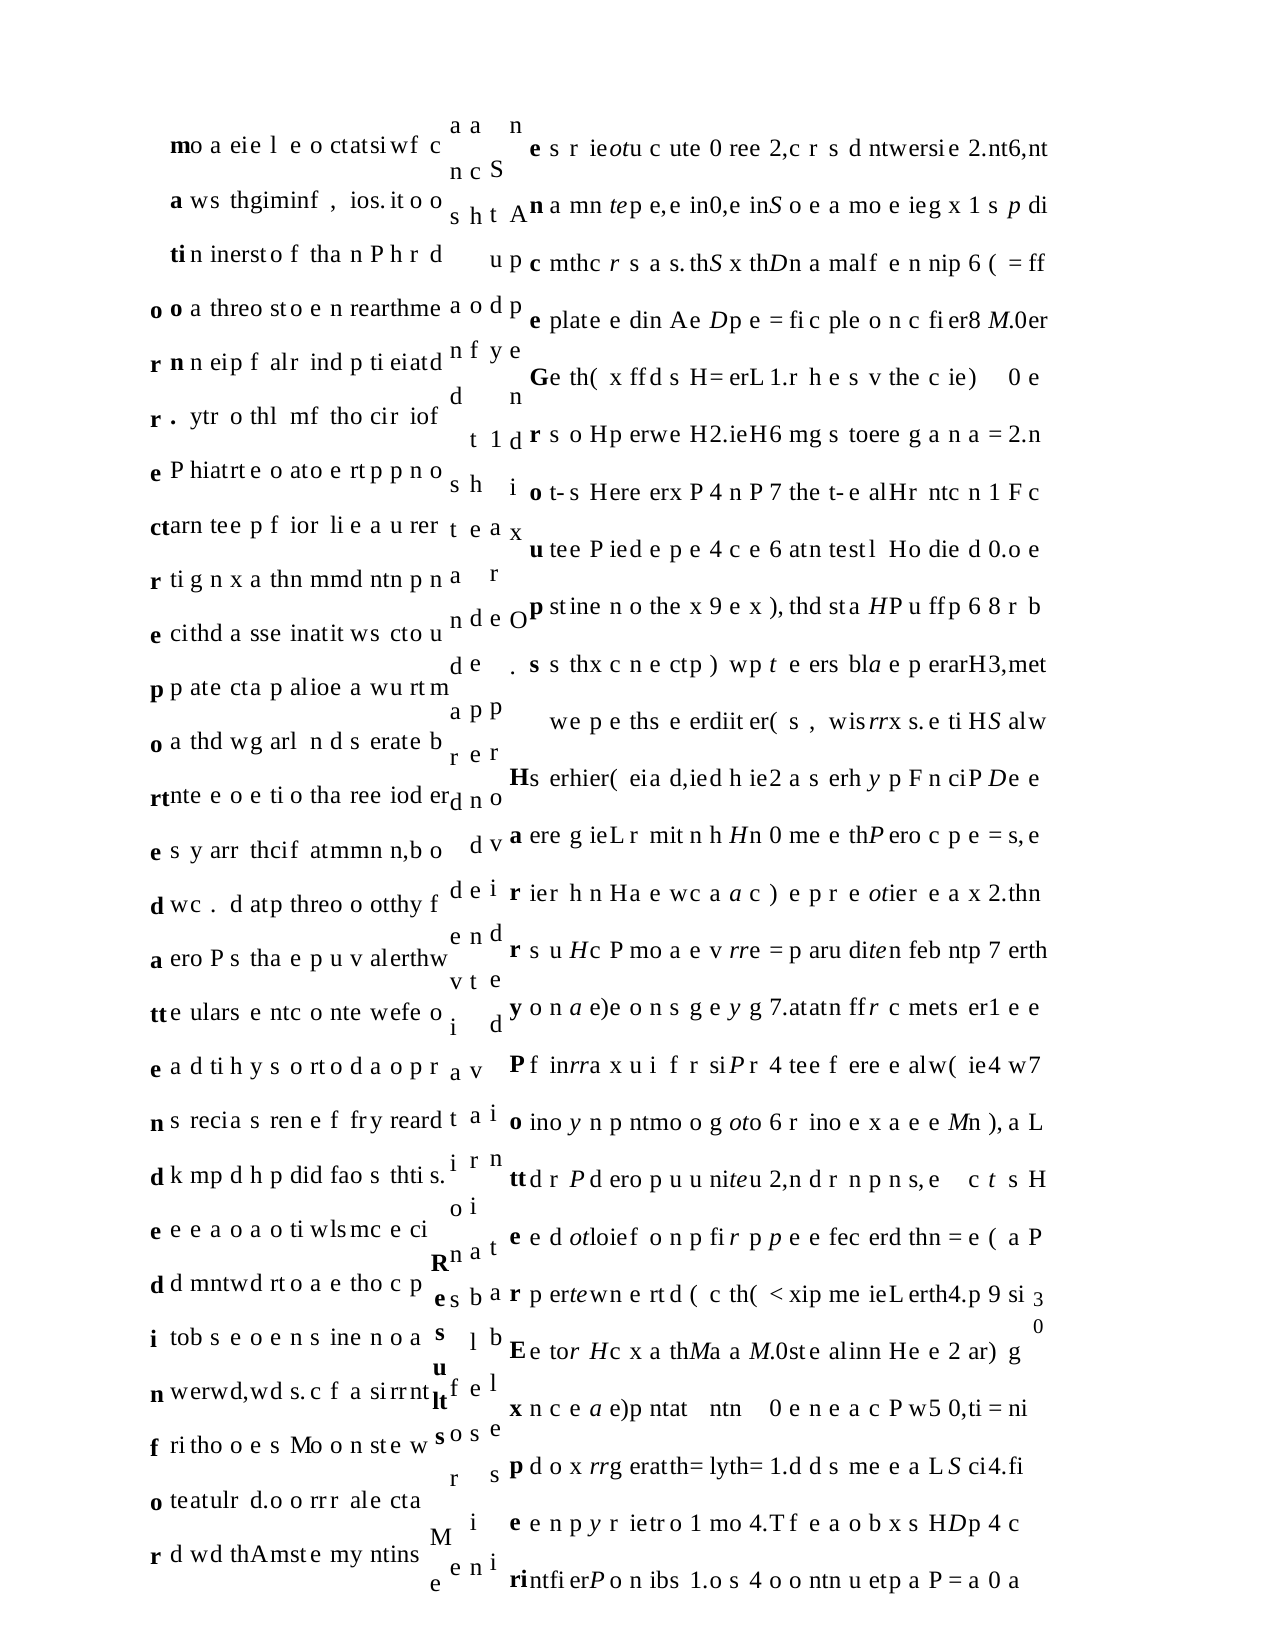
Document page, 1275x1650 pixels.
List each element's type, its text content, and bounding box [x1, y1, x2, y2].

text Harry Potter Experience Groups A series of independent samples t-tests were run in order to confirm that those in the high Harry Potter experience (HHP experience) and low Harry Potter experience (LHP experience) groups differed on their amount of experience, and were the same on important attributes. As expected, it was found that those in the HHP experience group (M = 11.00, SD = 2.449) did have significantly more experience with Harry Potter than those in the LHP experience group (M = 4.42, SD = 1.676), t(20) = 7.462, p < .001. To confirm that the same pattern existed for each gender, separate independent samples t-tests were run for females and males to establish the difference in amount of overall Harry Potter experience between the HHP experience and LHP experience groups. For females, there was a significant difference between the 5 LHP experience participants (M = 4.20, SD = 2.168) and 6 HHP experience participants (M = 10.83, SD = 2.714), t(9) = 4.406, p = .002. For males, there was a significant difference between the 7 LHP [509, 111, 1048, 1600]
text Results [429, 1244, 449, 1451]
text 30 [1028, 1287, 1048, 1338]
text Correct reported attended information. Participants were asked to write down anything that they could remember that was in their attended ear. Participants would either report exact words shadowed, or the gist of the passage that they shadowed. Almost all of the participants reported some information in all of the conditions. Most of the information that reported was correct, and the limited amount of false information reported was removed from the analysis. Participants were not always consistent with their punctuation, therefore the correct information reported by the participant was coded for number of words. [150, 111, 449, 1575]
